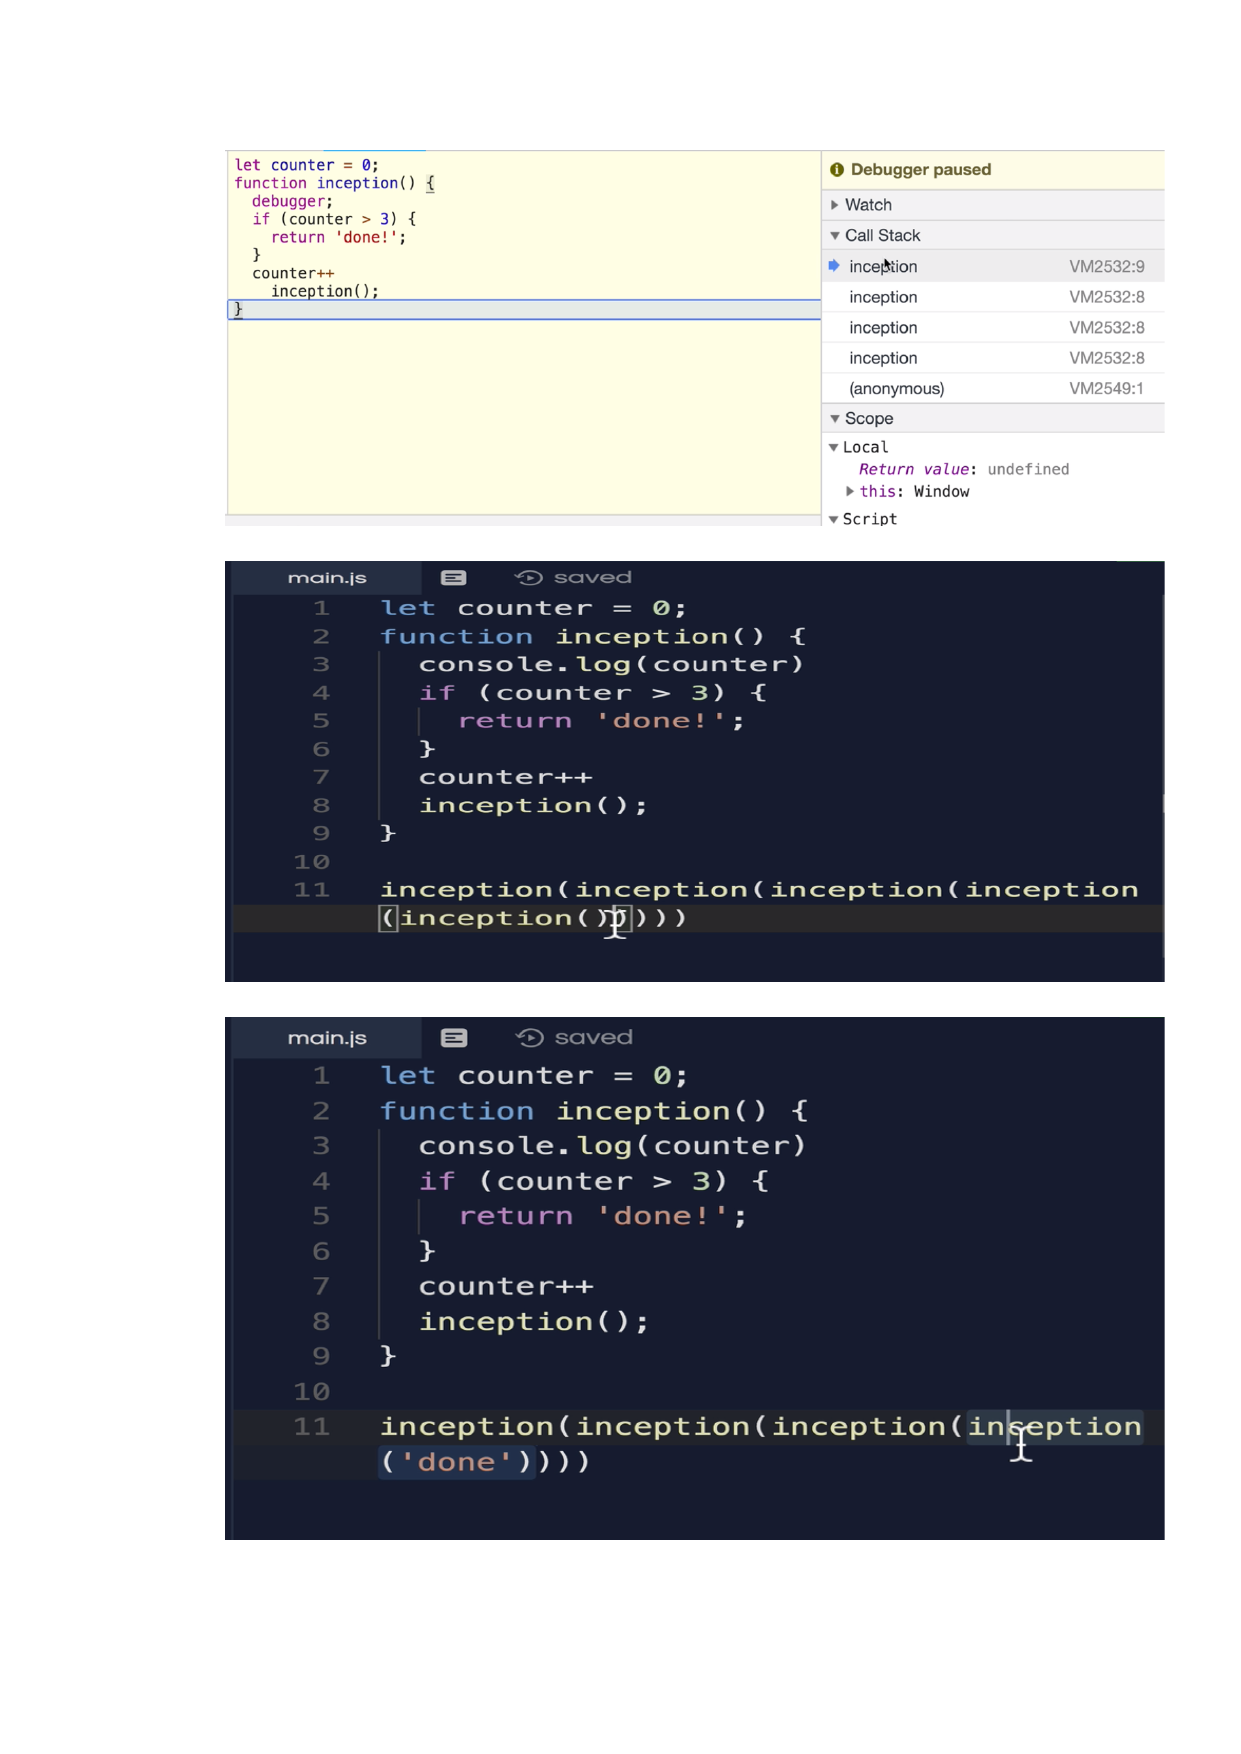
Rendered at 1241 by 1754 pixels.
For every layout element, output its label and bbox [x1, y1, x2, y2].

picture [225, 1017, 1165, 1540]
picture [225, 150, 1165, 526]
picture [225, 561, 1165, 982]
